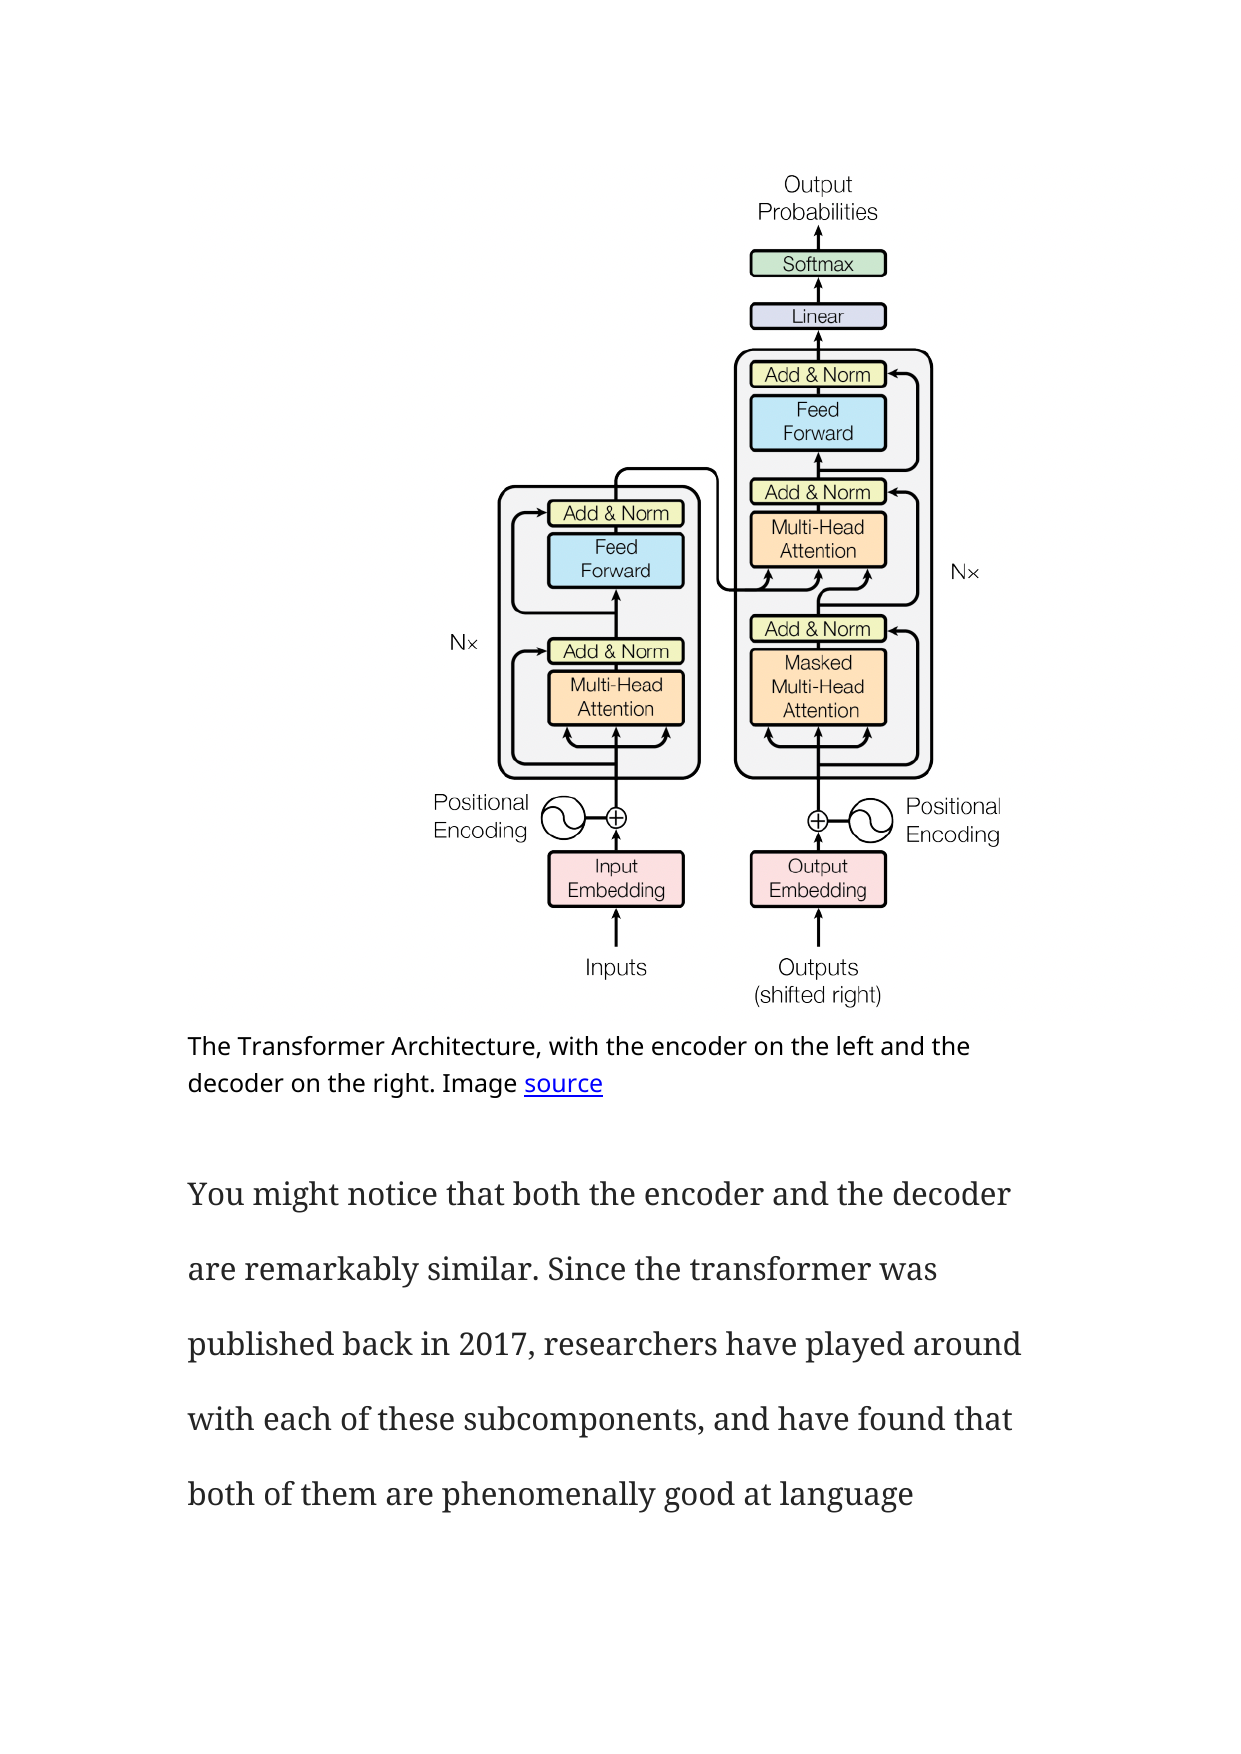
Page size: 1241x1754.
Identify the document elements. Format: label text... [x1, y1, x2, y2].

text The Transformer Architecture, with the encoder on the left and the decoder on the right. Image source [187, 1027, 1053, 1102]
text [187, 1156, 1053, 1531]
picture [187, 164, 1241, 1021]
